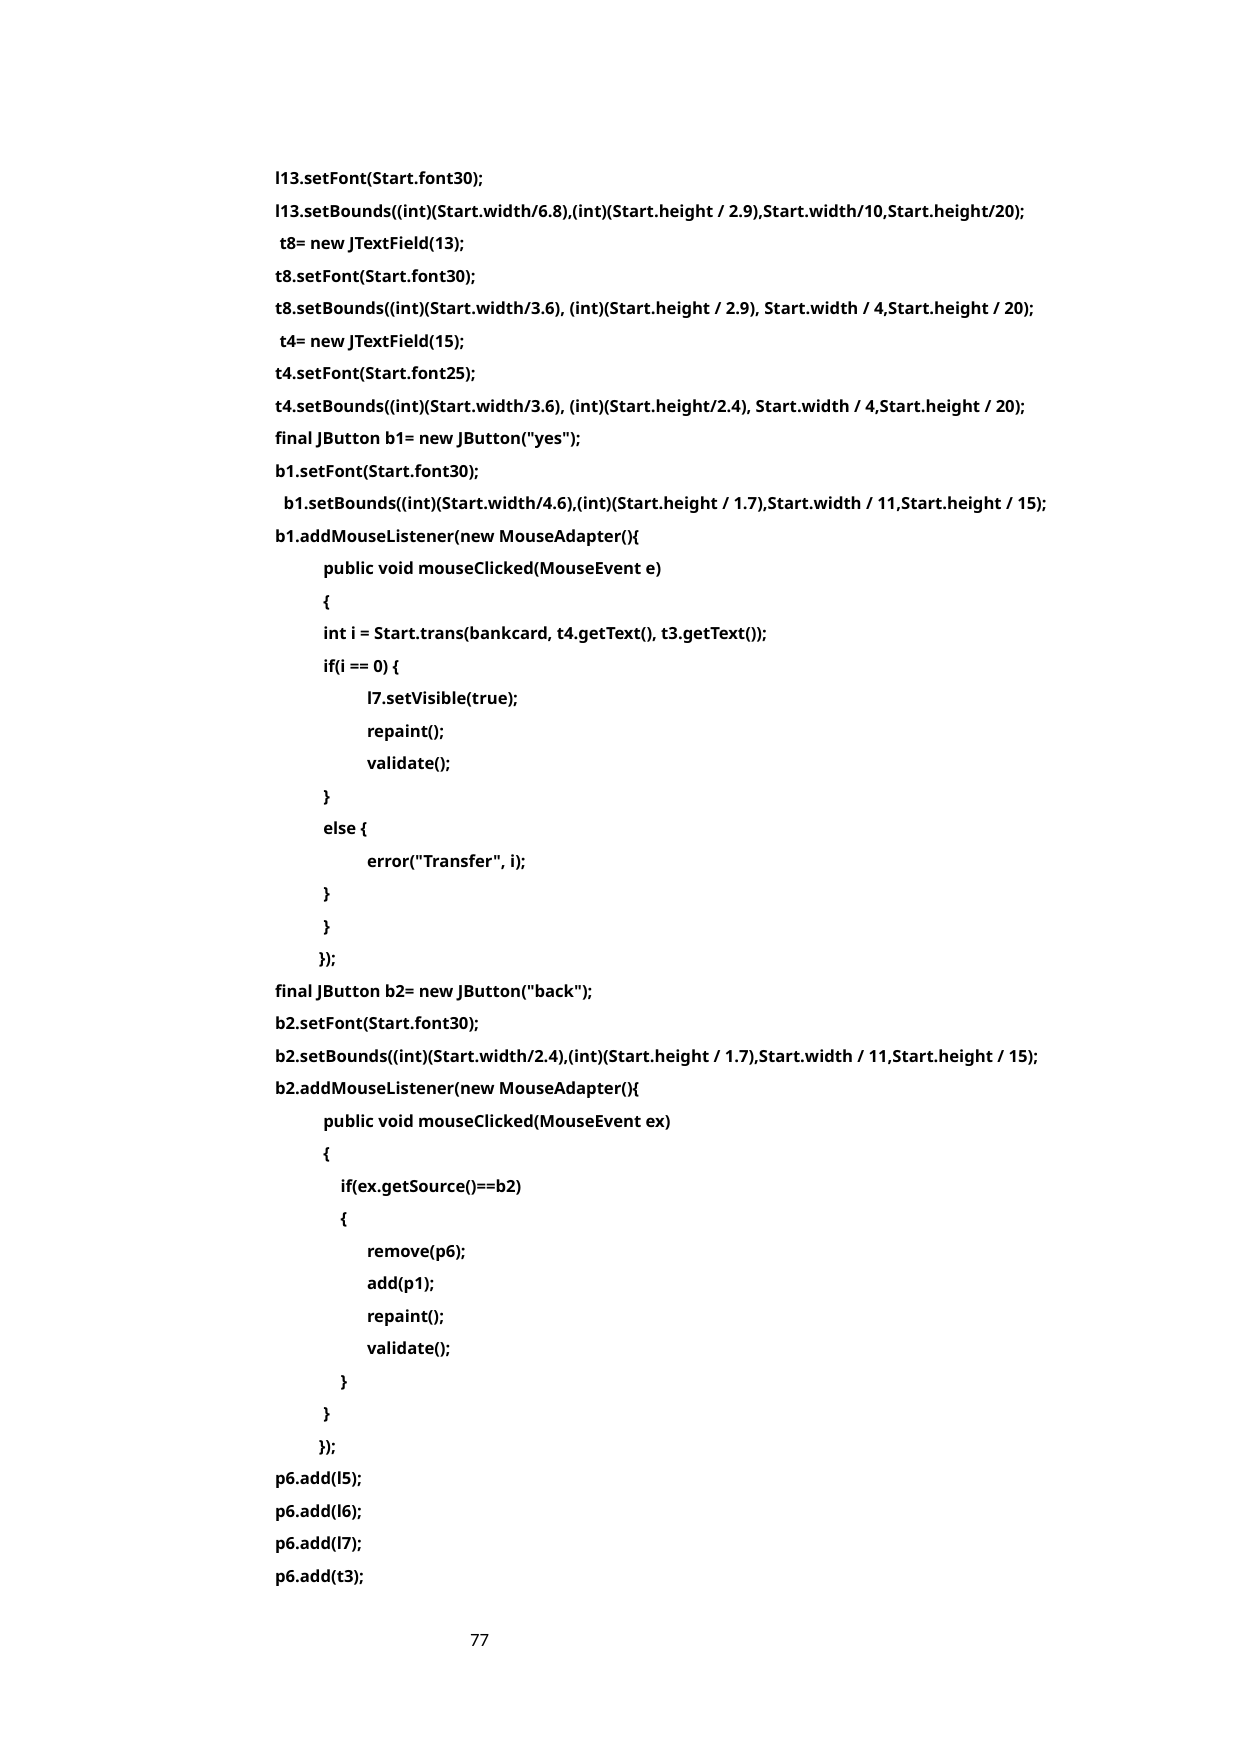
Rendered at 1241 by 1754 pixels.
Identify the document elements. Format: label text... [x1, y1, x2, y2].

text p6.add(l7); [187, 1527, 1053, 1559]
text t4.setFont(Start.font25); [187, 357, 1053, 389]
text p6.add(l5); [187, 1462, 1053, 1494]
text { [187, 1137, 1053, 1169]
text p6.add(l6); [187, 1494, 1053, 1527]
text }); [187, 942, 1053, 974]
text t8.setFont(Start.font30); [187, 259, 1053, 292]
text repaint(); [187, 714, 1053, 747]
text b1.setBounds((int)(Start.width/4.6),(int)(Start.height / 1.7),Start.width / 11,Start.height / 15); [187, 487, 1053, 519]
text } [187, 1397, 1053, 1429]
text l7.setVisible(true); [187, 682, 1053, 714]
text }); [187, 1429, 1053, 1462]
text t4= new JTextField(15); [187, 324, 1053, 357]
text l13.setFont(Start.font30); [187, 162, 1053, 194]
text t8= new JTextField(13); [187, 227, 1053, 259]
text else { [187, 812, 1053, 844]
text { [187, 1202, 1053, 1234]
text b2.setFont(Start.font30); [187, 1007, 1053, 1039]
text validate(); [187, 1332, 1053, 1364]
text b2.setBounds((int)(Start.width/2.4),(int)(Start.height / 1.7),Start.width / 11,Start.height / 15); [187, 1039, 1053, 1072]
text l13.setBounds((int)(Start.width/6.8),(int)(Start.height / 2.9),Start.width/10,Start.height/20); [187, 194, 1053, 227]
text b1.addMouseListener(new MouseAdapter(){ [187, 519, 1053, 552]
text } [187, 1364, 1053, 1397]
text final JButton b1= new JButton("yes"); [187, 422, 1053, 454]
text final JButton b2= new JButton("back"); [187, 974, 1053, 1007]
text add(p1); [187, 1267, 1053, 1299]
text } [187, 877, 1053, 909]
text t4.setBounds((int)(Start.width/3.6), (int)(Start.height/2.4), Start.width / 4,Start.height / 20); [187, 389, 1053, 422]
text b1.setFont(Start.font30); [187, 454, 1053, 487]
text repaint(); [187, 1299, 1053, 1332]
text { [187, 584, 1053, 617]
text } [187, 779, 1053, 812]
text } [187, 909, 1053, 942]
text remove(p6); [187, 1234, 1053, 1267]
text b2.addMouseListener(new MouseAdapter(){ [187, 1072, 1053, 1104]
text t8.setBounds((int)(Start.width/3.6), (int)(Start.height / 2.9), Start.width / 4,Start.height / 20); [187, 292, 1053, 324]
text validate(); [187, 747, 1053, 779]
text p6.add(t3); [187, 1559, 1053, 1592]
text error("Transfer", i); [187, 844, 1053, 877]
text int i = Start.trans(bankcard, t4.getText(), t3.getText()); [187, 617, 1053, 649]
text public void mouseClicked(MouseEvent ex) [187, 1104, 1053, 1137]
text public void mouseClicked(MouseEvent e) [187, 552, 1053, 584]
text if(ex.getSource()==b2) [187, 1169, 1053, 1202]
text if(i == 0) { [187, 649, 1053, 682]
